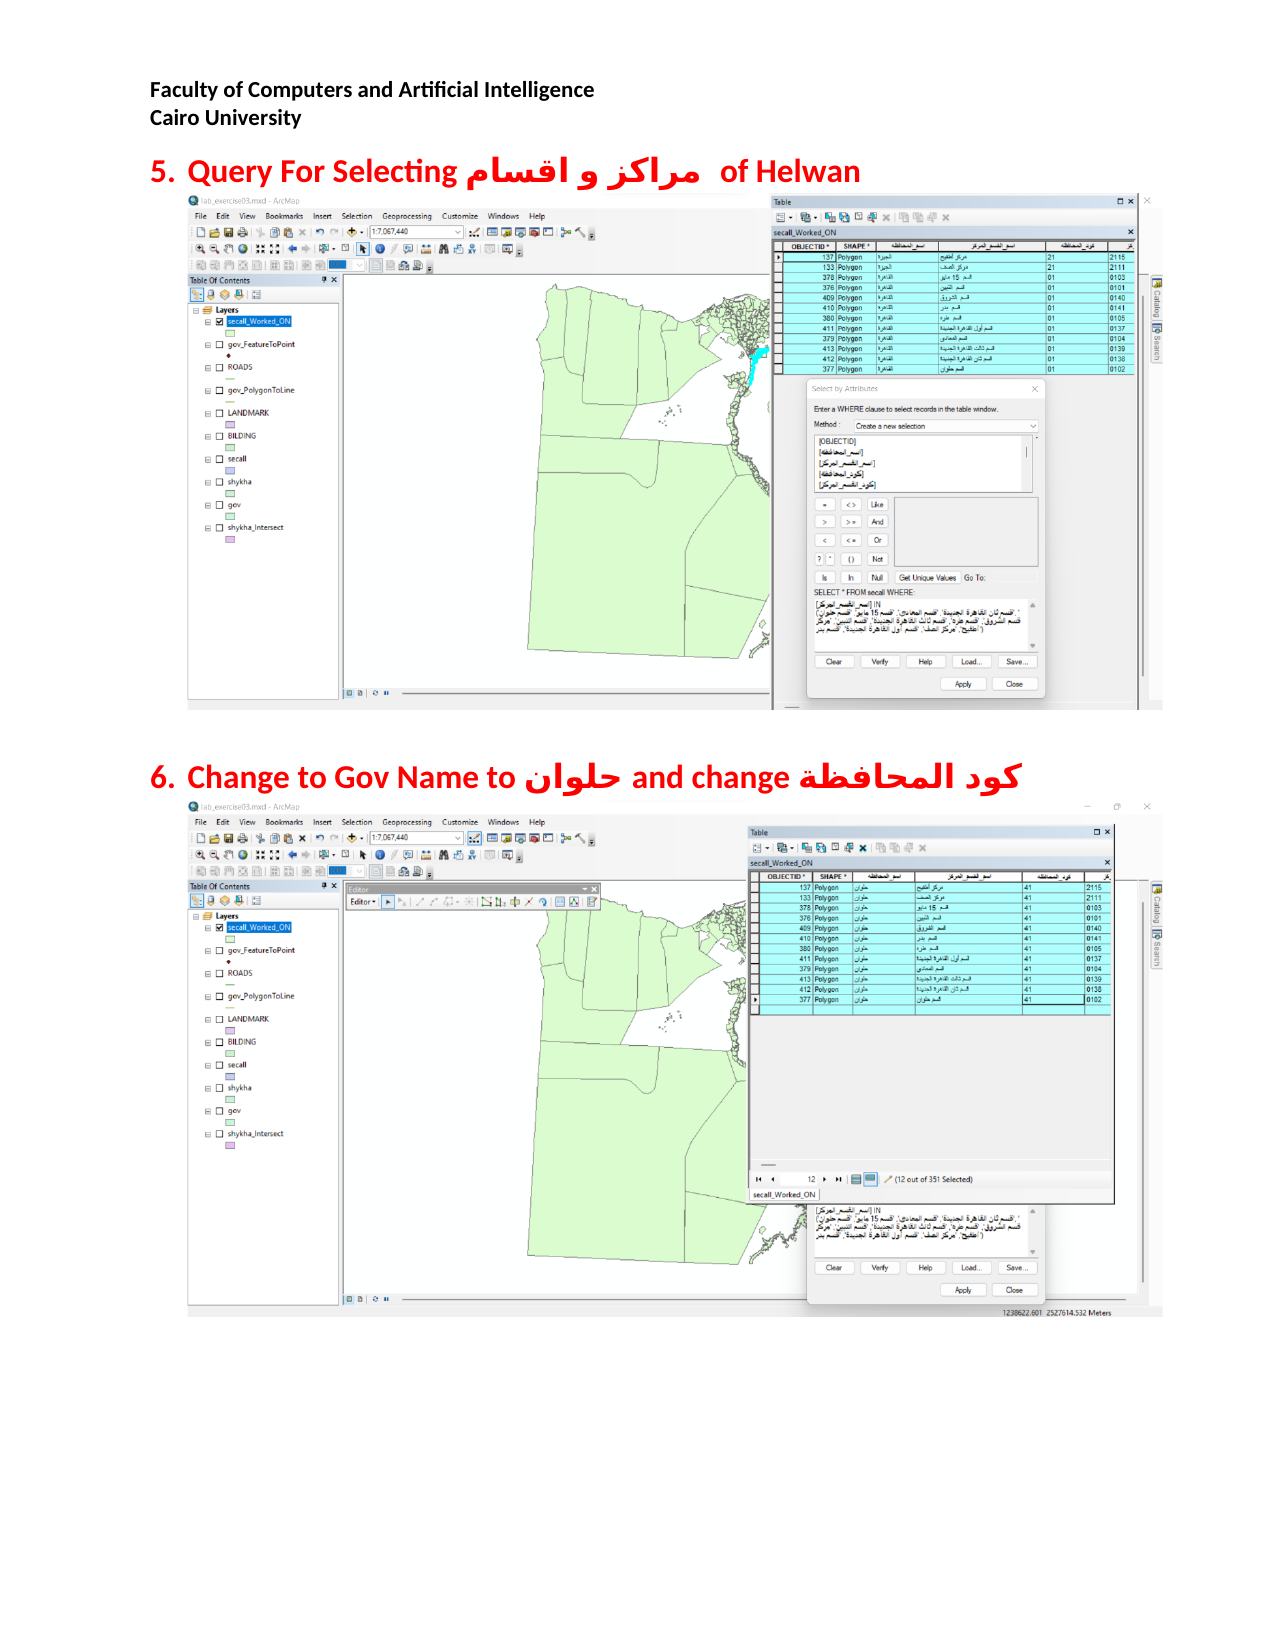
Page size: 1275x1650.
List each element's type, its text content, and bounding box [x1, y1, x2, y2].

list Query For Selecting مراكز و اقسام of Helwan [150, 150, 1125, 191]
picture [187, 800, 1163, 1317]
list Change to Gov Name to حلوان and change كود المحافظة [150, 756, 1125, 797]
picture [187, 193, 1163, 710]
